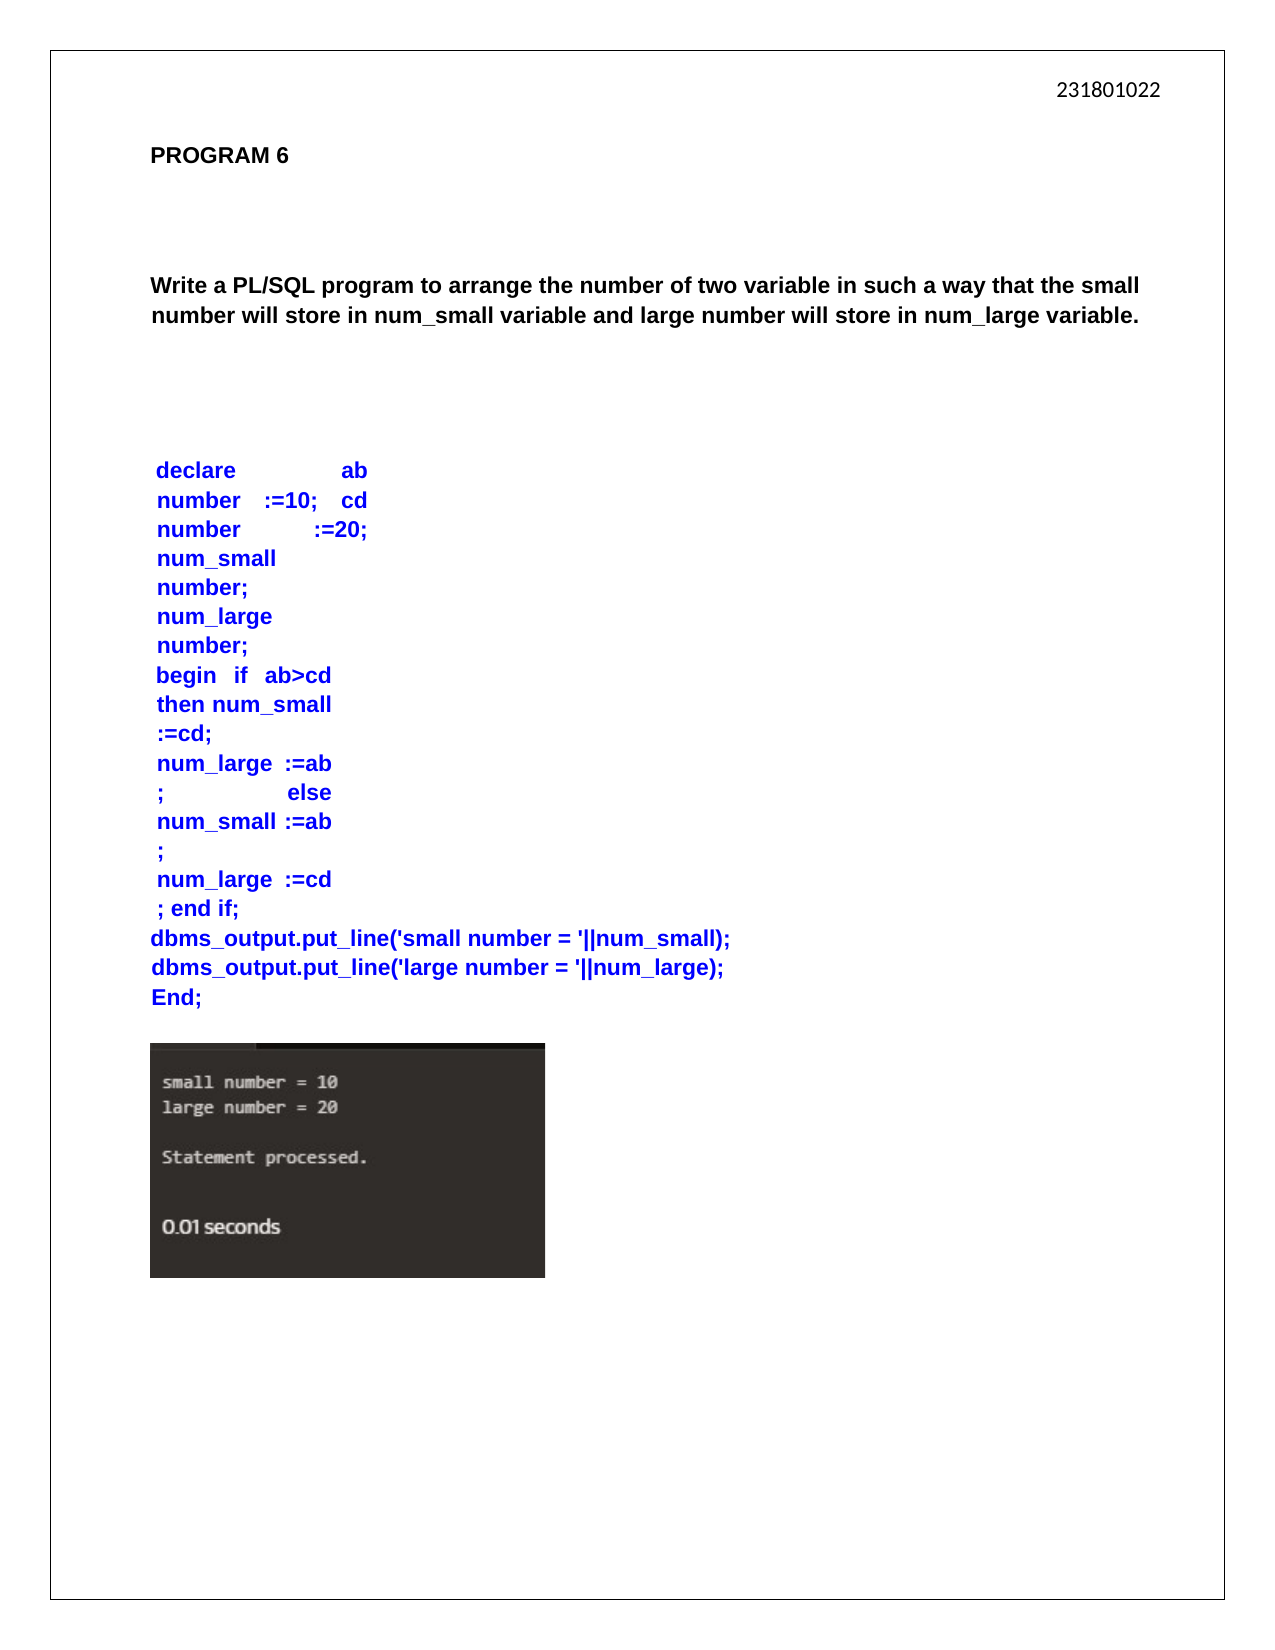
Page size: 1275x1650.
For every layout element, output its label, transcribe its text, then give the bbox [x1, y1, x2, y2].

text Write a PL/SQL program to arrange the number of two variable in such a way that the small number will store in num_small variable and large number will store in num_large variable. [150, 272, 1141, 328]
picture [150, 1043, 546, 1278]
text declare ab number :=10; cd number :=20; num_small number; num_large number; [156, 457, 368, 659]
text PROGRAM 6 [150, 142, 1193, 168]
text begin if ab>cd then num_small :=cd; num_large :=ab; else num_small :=ab; num_large :=cd; end if; [156, 662, 332, 922]
text dbms_output.put_line('small number = '||num_small); dbms_output.put_line('large number = '||num_large); End; [150, 925, 781, 1010]
